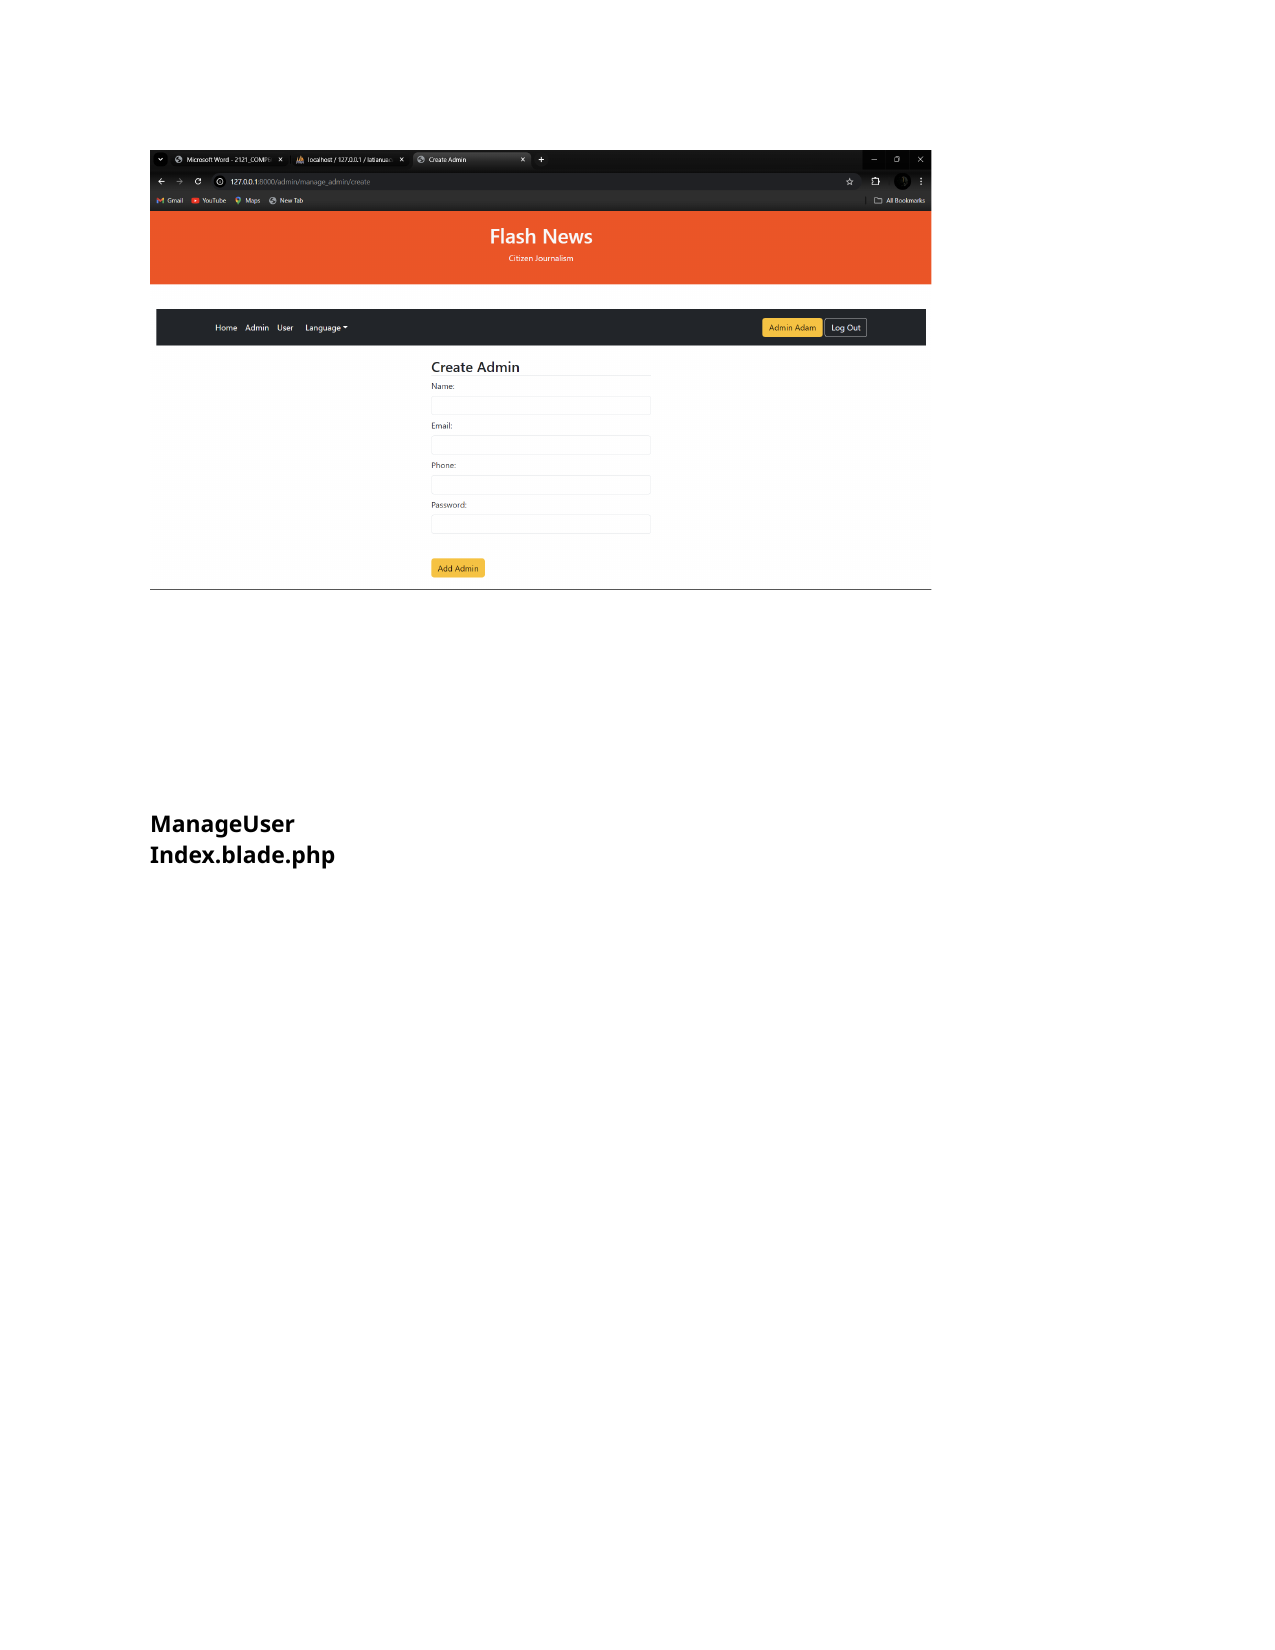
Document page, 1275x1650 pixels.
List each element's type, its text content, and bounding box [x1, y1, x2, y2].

text Index.blade.php [150, 839, 1125, 871]
picture [150, 150, 932, 590]
text ManageUser [150, 808, 1125, 839]
